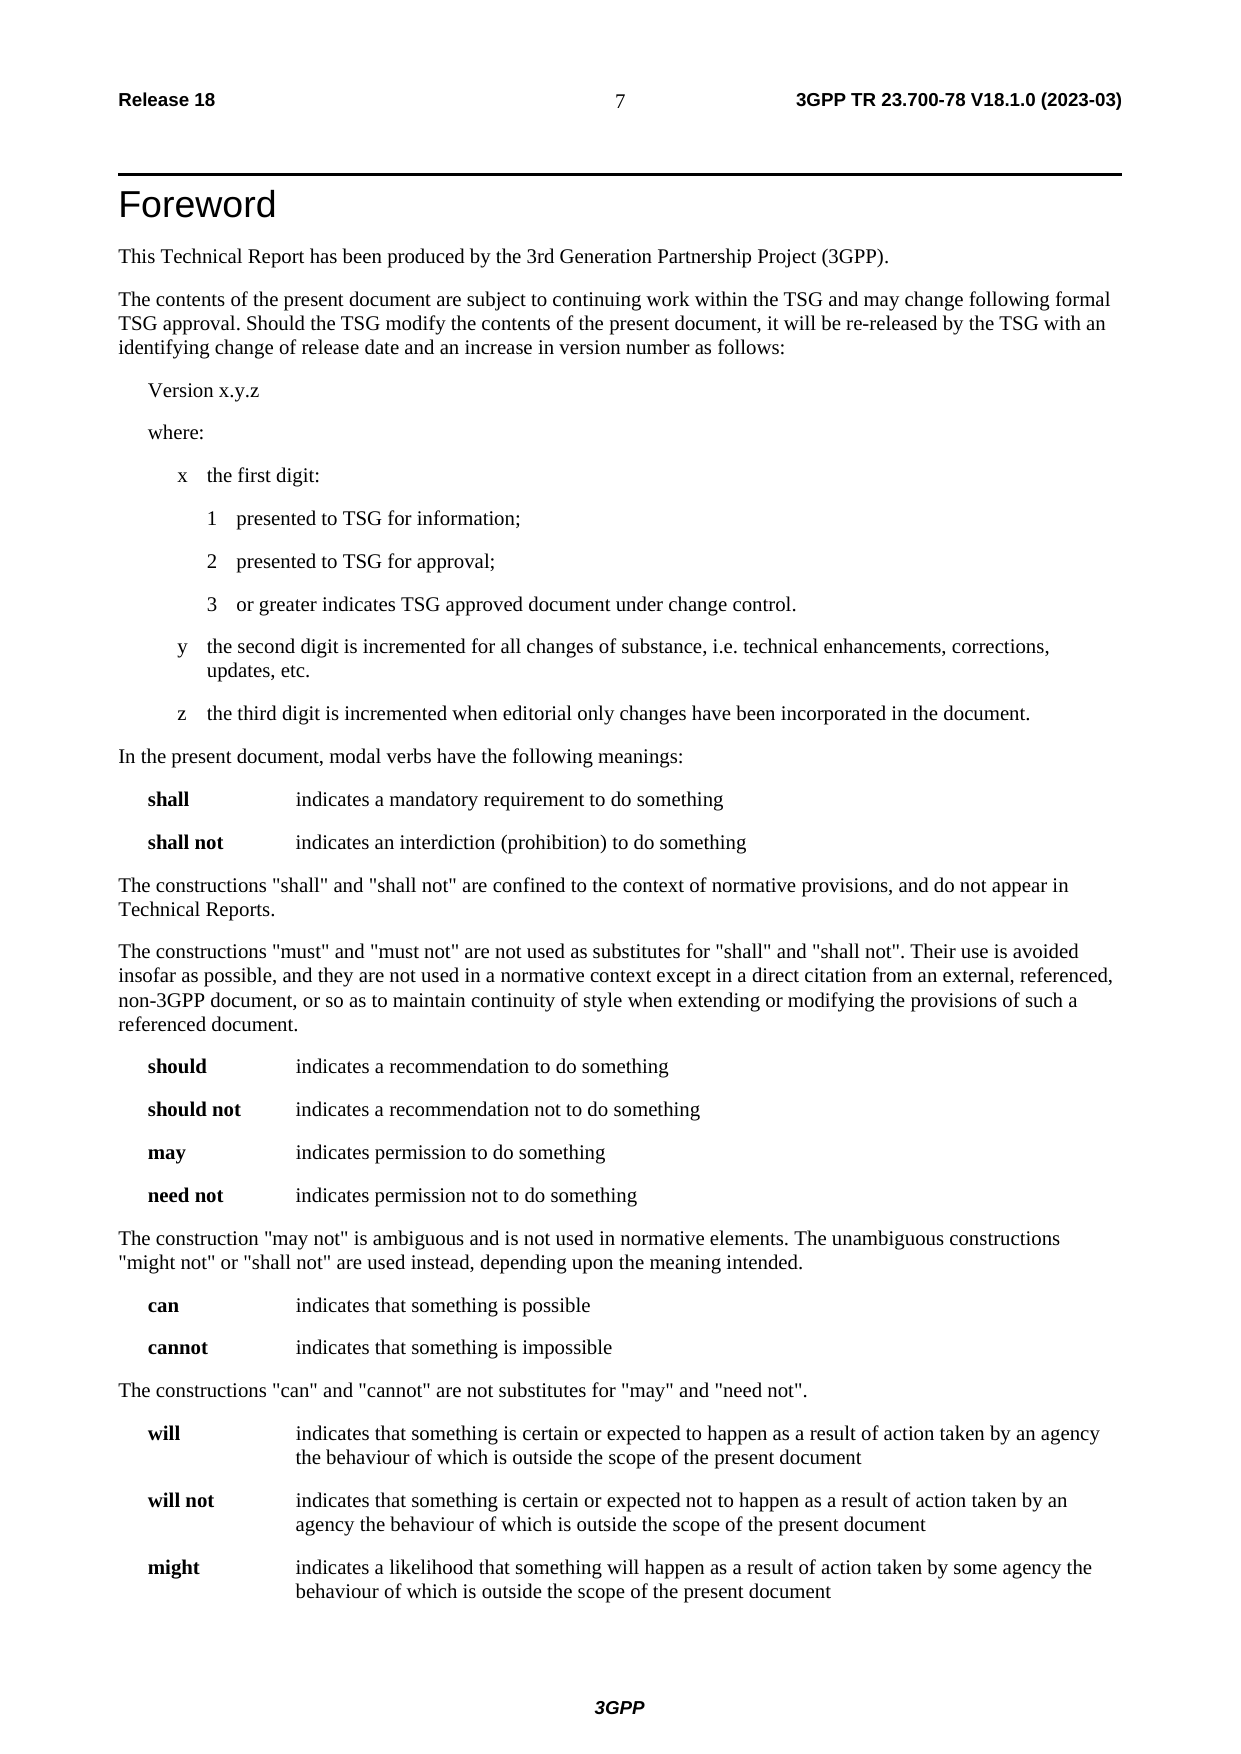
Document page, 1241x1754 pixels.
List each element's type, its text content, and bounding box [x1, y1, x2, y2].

text might indicates a likelihood that something will happen as a result of action taken by some agency the behaviour of which is outside the scope of the present document [148, 1555, 1122, 1603]
text 3 or greater indicates TSG approved document under change control. [207, 592, 1122, 616]
text need not indicates permission not to do something [148, 1183, 1122, 1207]
text This Technical Report has been produced by the 3rd Generation Partnership Project (3GPP). [118, 244, 1122, 268]
text z the third digit is incremented when editorial only changes have been incorporated in the document. [177, 701, 1122, 725]
text cannot indicates that something is impossible [148, 1335, 1122, 1359]
text The construction "may not" is ambiguous and is not used in normative elements. The unambiguous constructions "might not" or "shall not" are used instead, depending upon the meaning intended. [118, 1226, 1122, 1274]
subtitle Foreword [118, 176, 1122, 225]
text The constructions "can" and "cannot" are not substitutes for "may" and "need not". [118, 1378, 1122, 1402]
text should indicates a recommendation to do something [148, 1054, 1122, 1078]
text The contents of the present document are subject to continuing work within the TSG and may change following formal TSG approval. Should the TSG modify the contents of the present document, it will be re-released by the TSG with an identifying change of release date and an increase in version number as follows: [118, 287, 1122, 359]
text 2 presented to TSG for approval; [207, 549, 1122, 573]
text y the second digit is incremented for all changes of substance, i.e. technical enhancements, corrections, updates, etc. [177, 634, 1122, 682]
text where: [148, 420, 1122, 444]
text can indicates that something is possible [148, 1292, 1122, 1317]
text shall indicates a mandatory requirement to do something [148, 787, 1122, 811]
text x the first digit: [177, 463, 1122, 487]
text shall not indicates an interdiction (prohibition) to do something [148, 830, 1122, 854]
text The constructions "must" and "must not" are not used as substitutes for "shall" and "shall not". Their use is avoided insofar as possible, and they are not used in a normative context except in a direct citation from an external, referenced, non-3GPP document, or so as to maintain continuity of style when extending or modifying the provisions of such a referenced document. [118, 939, 1122, 1036]
text 1 presented to TSG for information; [207, 506, 1122, 530]
text In the present document, modal verbs have the following meanings: [118, 744, 1122, 768]
text should not indicates a recommendation not to do something [148, 1097, 1122, 1121]
text may indicates permission to do something [148, 1140, 1122, 1164]
text will not indicates that something is certain or expected not to happen as a result of action taken by an agency the behaviour of which is outside the scope of the present document [148, 1488, 1122, 1536]
text The constructions "shall" and "shall not" are confined to the context of normative provisions, and do not appear in Technical Reports. [118, 872, 1122, 921]
text Version x.y.z [148, 377, 1122, 402]
text will indicates that something is certain or expected to happen as a result of action taken by an agency the behaviour of which is outside the scope of the present document [148, 1421, 1122, 1469]
